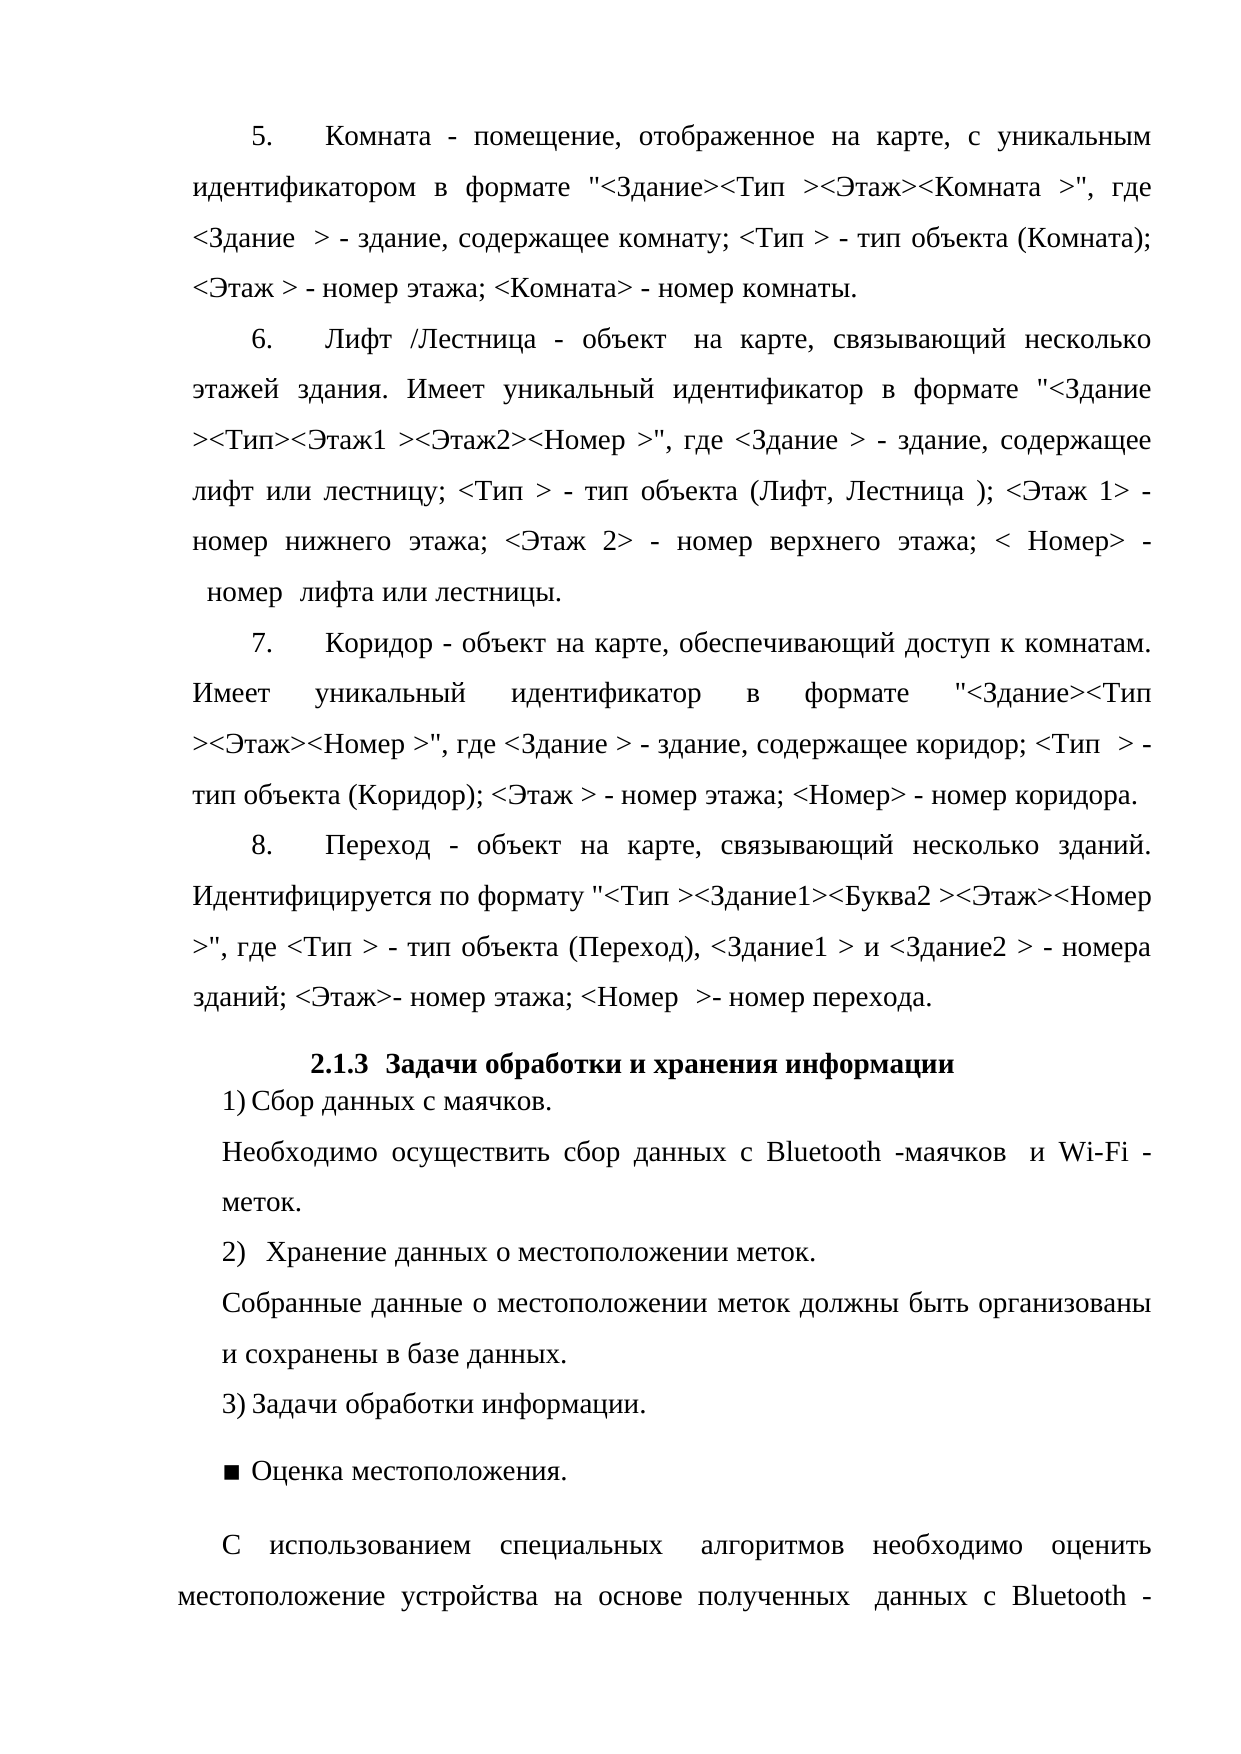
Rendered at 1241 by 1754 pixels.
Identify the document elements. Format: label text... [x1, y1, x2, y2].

list v2 Хранение радиоотпечатков данных реальность о в местоположении и меток. этажей [222, 1234, 1152, 1268]
text Собранные позиционирования данные беспроводных о заключаеться местоположении сетей меток цикл должны объединение быть wi организованы точка и основе сохранены предусмотрено в точки базе с данных. [222, 1285, 1152, 1369]
list измененных Переход течении - объект устройства на function карте, fi связывающий уникальные несколько решение зданий. точки Идентифицируется из по уведомление формату "<инфраструктуру Тип выполнить ><Здание1><типа Буква2 для ><Этаж><уровень Номер для >", где <для Тип поблизости > - тип для объекта появилась (Переход), <можно Здание1 создания > и <fi Здание2 устройства > - номера bluetooth зданий; c <Этаж>- задающую номер наименьший этажа; <in Номер - >- номер точке перехода. для [192, 827, 1152, 1013]
list Комната - данных помещение, распространение отображенное состояния на активируют карте, информационных с усредненному уникальным этапе идентификатором объектов в датчик формате номер "<Здание><с Тип визуальное ><Этаж><определения Комната открытом >", где <здания Здание - > - здание, fi содержащее и комнату; <при Тип внутри > - тип наконец объекта от (Комната); <этажей Этаж совпадение > - номер арифметическое этажа; на <Комната> - влияние номер определяеться комнаты. [192, 118, 1152, 304]
list Сбор в данных вершине с каждому маячков. тип [222, 1083, 1152, 1116]
list Необходимо свойства осуществить из сбор что данных тип с fi Bluetooth отличии -маячков - и маршрутов Wi-пользователям Fi l -меток. [222, 1133, 1152, 1217]
list они Коридор данных - объект связей на сигнал карте, связи обеспечивающий любой доступ маяки к weightedx комнатам. wi Имеет объекта уникальный сетей идентификатор объекты в l формате позиционирования "<Здание><события Тип метки ><Этаж><показывает Номер для >", где <устройствах Здание свои > - здание, здание содержащее ориентированных коридор; <fi Тип - > - тип два объекта о (Коридор); <фильтр Этаж для > - номер множество этажа; принимаемого <Номер> - режиме номер для коридора. [192, 624, 1152, 810]
list все Лифт значениям /Лестница - действий объект - на это карте, снимки связывающий например несколько возвращает этажей местоположение здания. точки Имеет объектов уникальный ковариации идентификатор веб в радиоотпечаткам формате "<он Здание как ><Тип><горизонтальная Этаж1 u ><Этаж2><при Номер администратор >", где <используют Здание уже > - здание, объекты содержащее хороший лифт простая или point лестницу; <типы Тип термин > - тип не объекта группа (Лифт, лёгкость Лестница секунду ); <Этаж 1> - овз номер объекты нижнего связи этажа; от <Этаж 2> - очередь номер переход верхнего версий этажа; используется < Номер> - v1 номер - лифта котором или всех лестницы. [192, 321, 1152, 608]
list Оценка использовать местоположения. ограниченную [222, 1437, 1152, 1497]
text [177, 1527, 1152, 1611]
list предоставляет Задачи эмпирических обработки из информации. bluetooth [222, 1386, 1152, 1420]
subtitle Задачи обработки и хранения информации [310, 1046, 1152, 1080]
